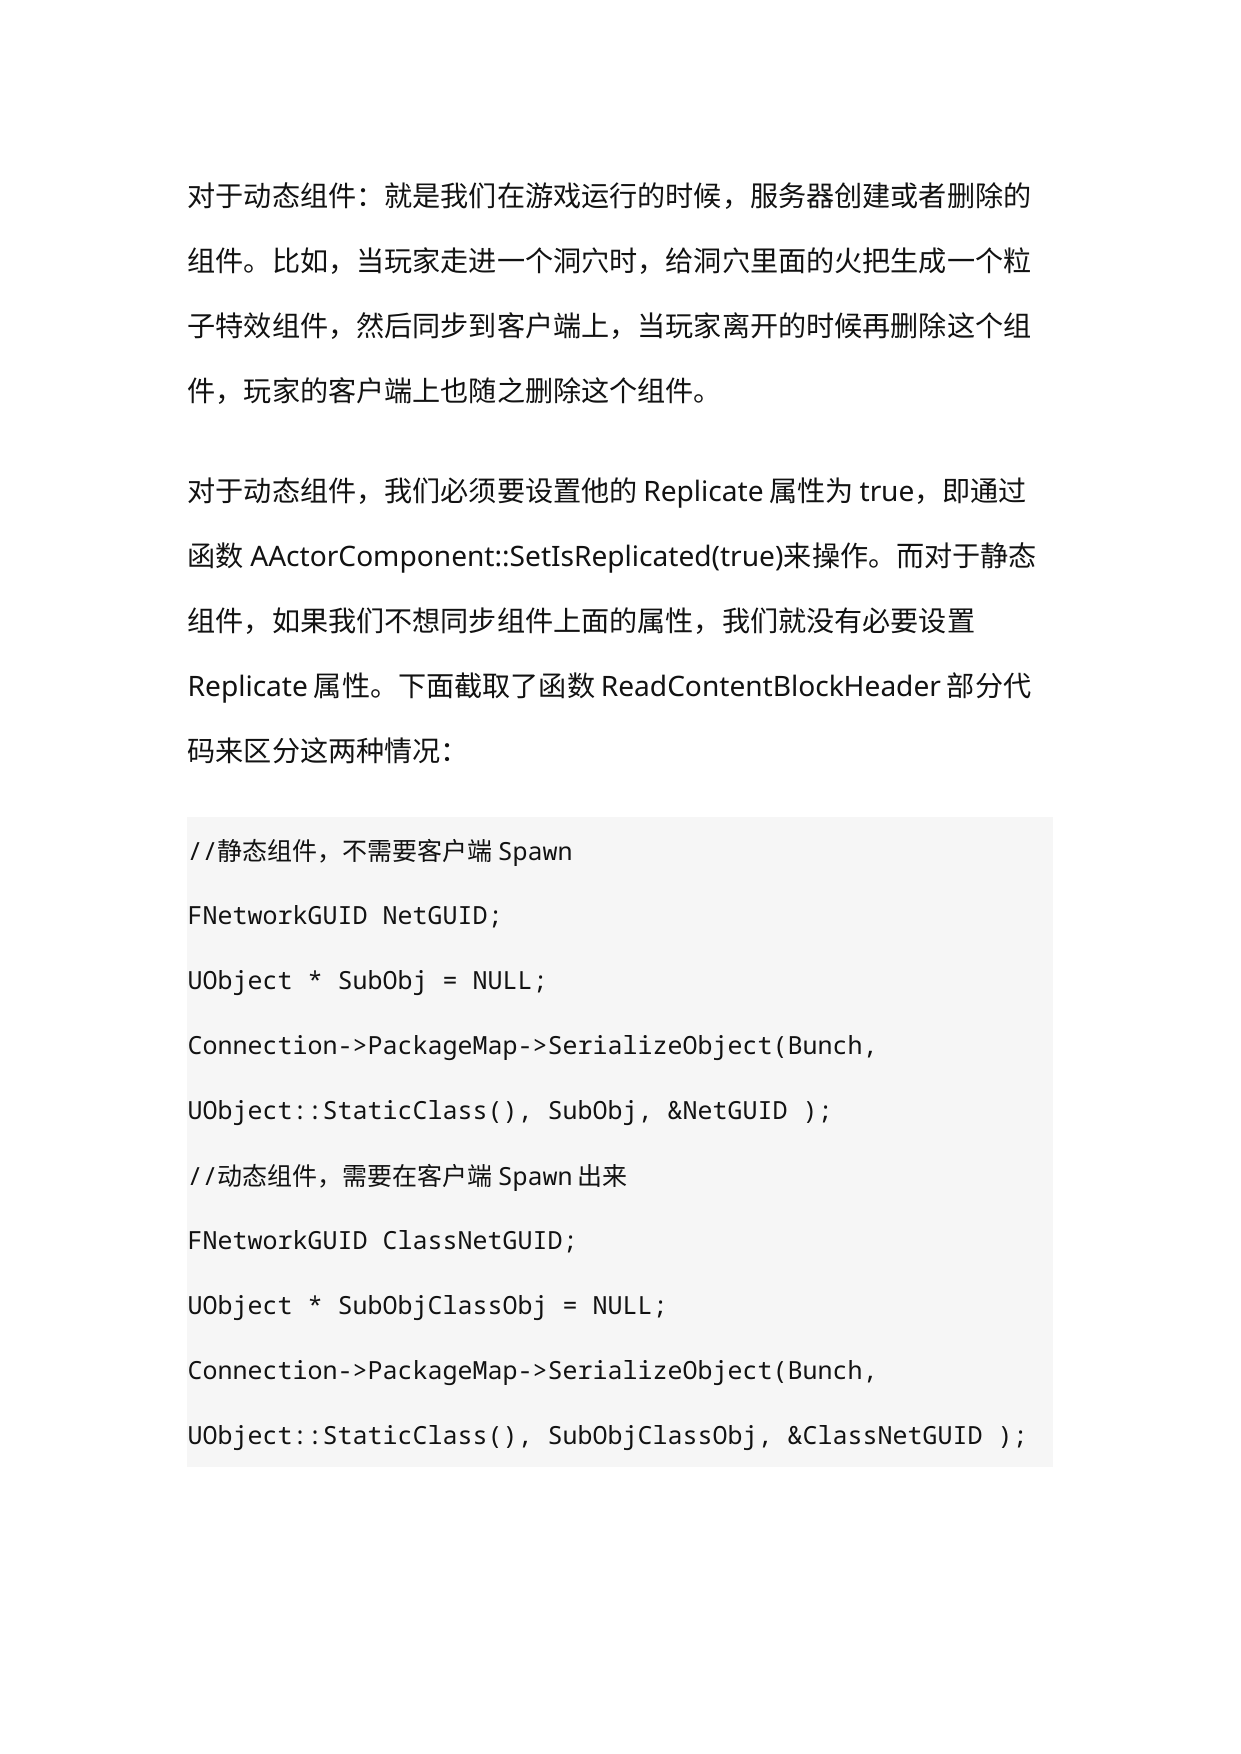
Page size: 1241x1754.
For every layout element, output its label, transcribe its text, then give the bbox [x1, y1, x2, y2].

text 对于动态组件：就是我们在游戏运行的时候，服务器创建或者删除的组件。比如，当玩家走进一个洞穴时，给洞穴里面的火把生成一个粒子特效组件，然后同步到客户端上，当玩家离开的时候再删除这个组件，玩家的客户端上也随之删除这个组件。 [187, 162, 1053, 422]
text Connection->PackageMap->SerializeObject(Bunch, UObject::StaticClass(), SubObjClassObj, &ClassNetGUID ); [187, 1337, 1053, 1467]
text UObject * SubObjClassObj = NULL; [187, 1272, 1053, 1337]
text //静态组件，不需要客户端Spawn [187, 817, 1053, 882]
text FNetworkGUID NetGUID; [187, 882, 1053, 947]
text 对于动态组件，我们必须要设置他的Replicate属性为true，即通过函数 AActorComponent::SetIsReplicated(true)来操作。而对于静态组件，如果我们不想同步组件上面的属性，我们就没有必要设置Replicate属性。下面截取了函数ReadContentBlockHeader部分代码来区分这两种情况： [187, 457, 1053, 782]
text FNetworkGUID ClassNetGUID; [187, 1207, 1053, 1272]
text UObject * SubObj = NULL; [187, 947, 1053, 1012]
text //动态组件，需要在客户端Spawn出来 [187, 1142, 1053, 1207]
text Connection->PackageMap->SerializeObject(Bunch, UObject::StaticClass(), SubObj, &NetGUID ); [187, 1012, 1053, 1142]
